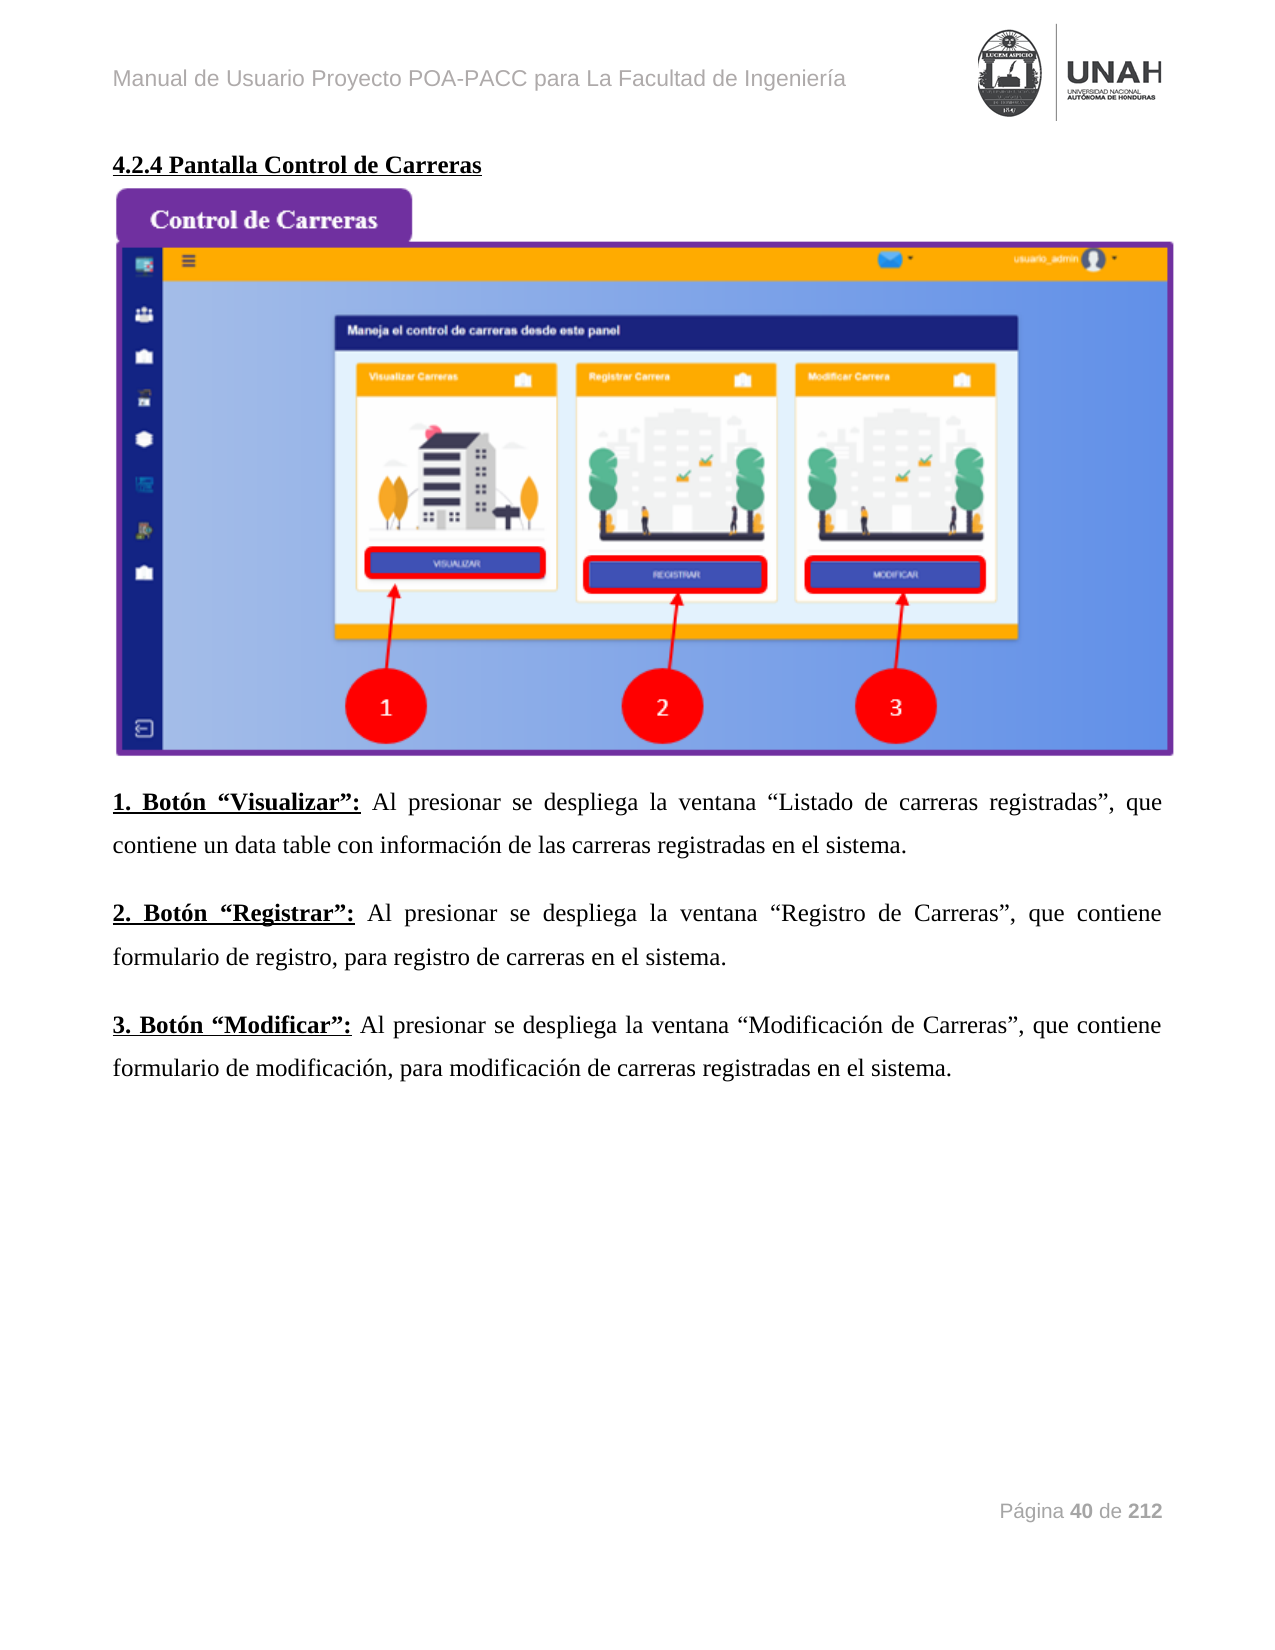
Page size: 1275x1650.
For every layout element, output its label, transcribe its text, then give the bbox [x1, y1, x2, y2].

text 3. Botón “Modificar”: Al presionar se despliega la ventana “Modificación de Carreras”, que contiene formulario de modificación, para modificación de carreras registradas en el sistema. [112, 1010, 1162, 1082]
picture [112, 187, 1178, 759]
subtitle 4.2.4 Pantalla Control de Carreras [112, 150, 1162, 179]
text 1. Botón “Visualizar”: Al presionar se despliega la ventana “Listado de carreras registradas”, que contiene un data table con información de las carreras registradas en el sistema. [112, 787, 1162, 859]
picture [976, 20, 1161, 120]
text 2. Botón “Registrar”: Al presionar se despliega la ventana “Registro de Carreras”, que contiene formulario de registro, para registro de carreras en el sistema. [112, 898, 1162, 970]
